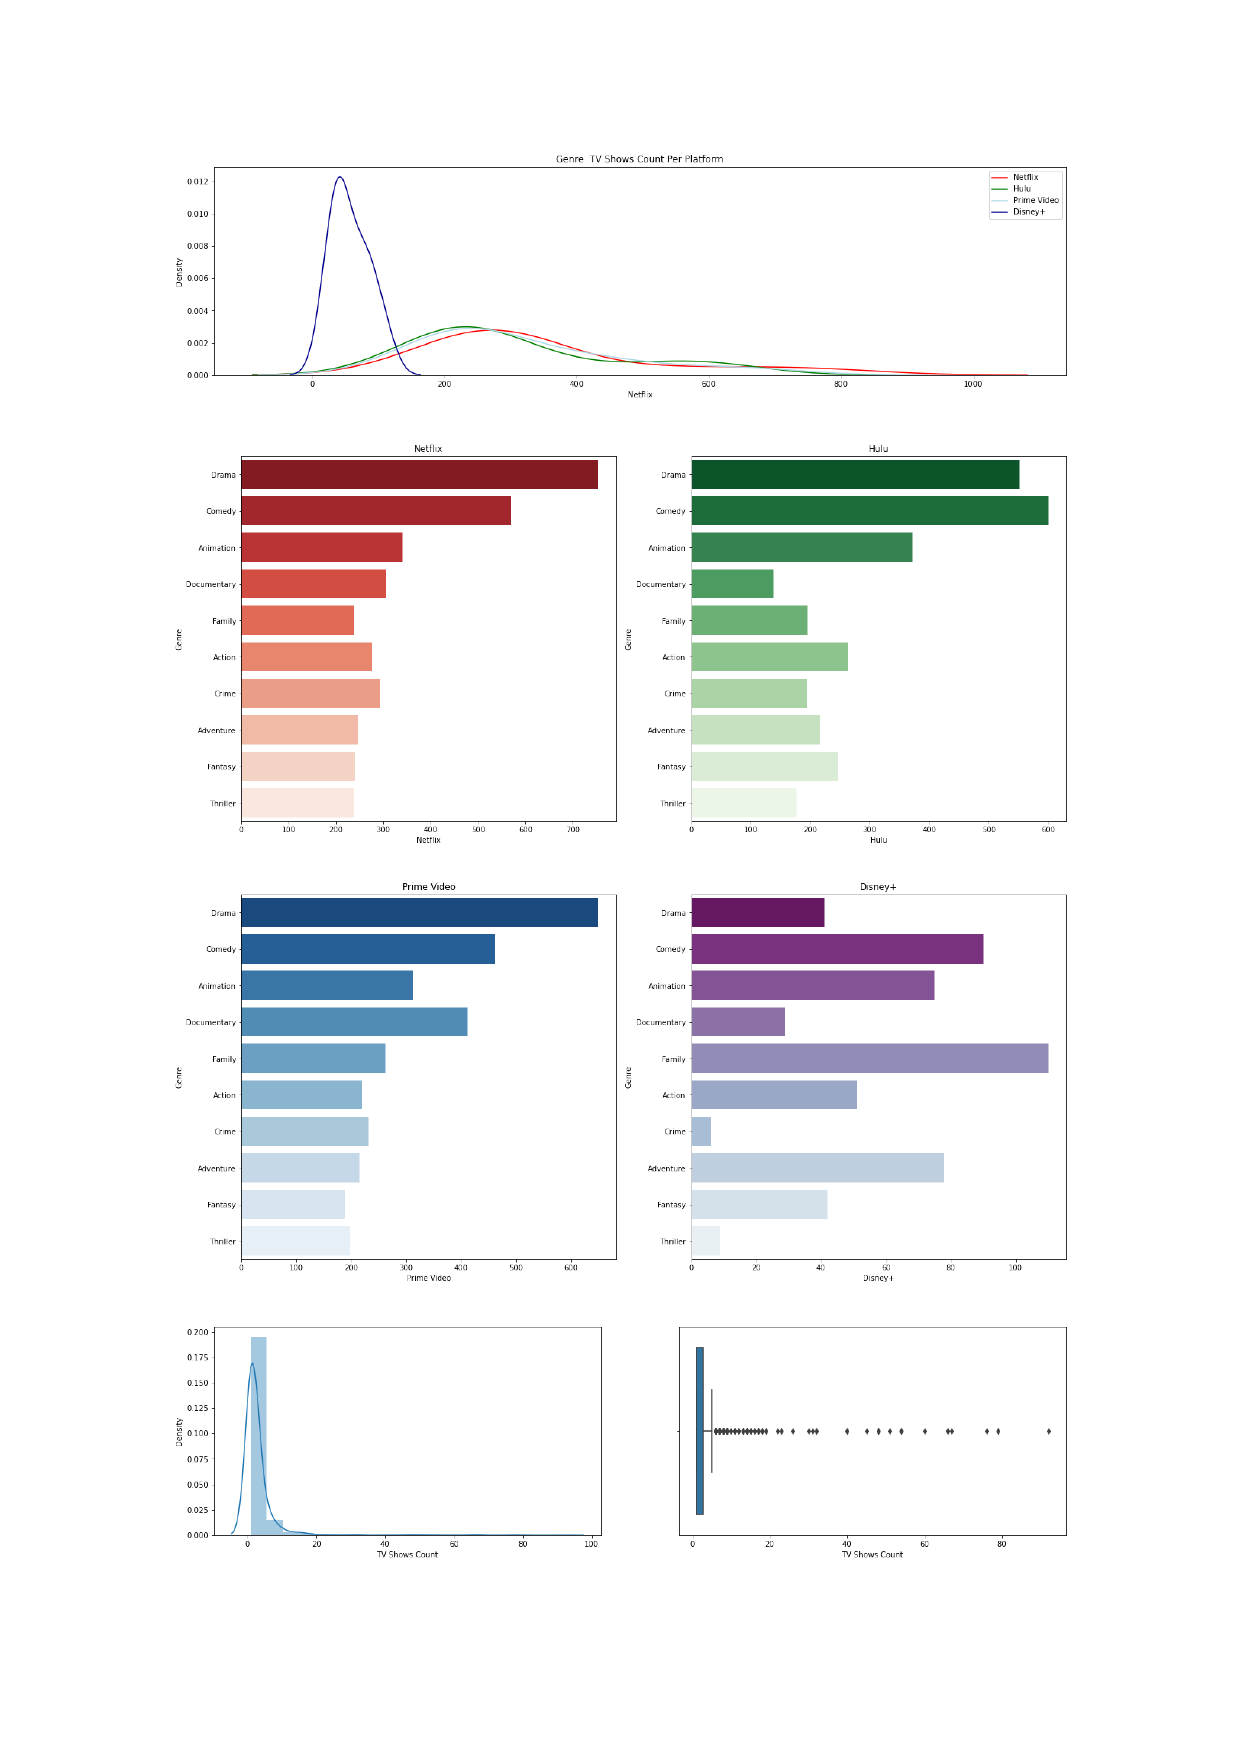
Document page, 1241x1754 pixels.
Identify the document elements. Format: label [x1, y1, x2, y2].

picture [170, 150, 1071, 404]
picture [170, 1321, 1071, 1564]
picture [170, 439, 1071, 1287]
